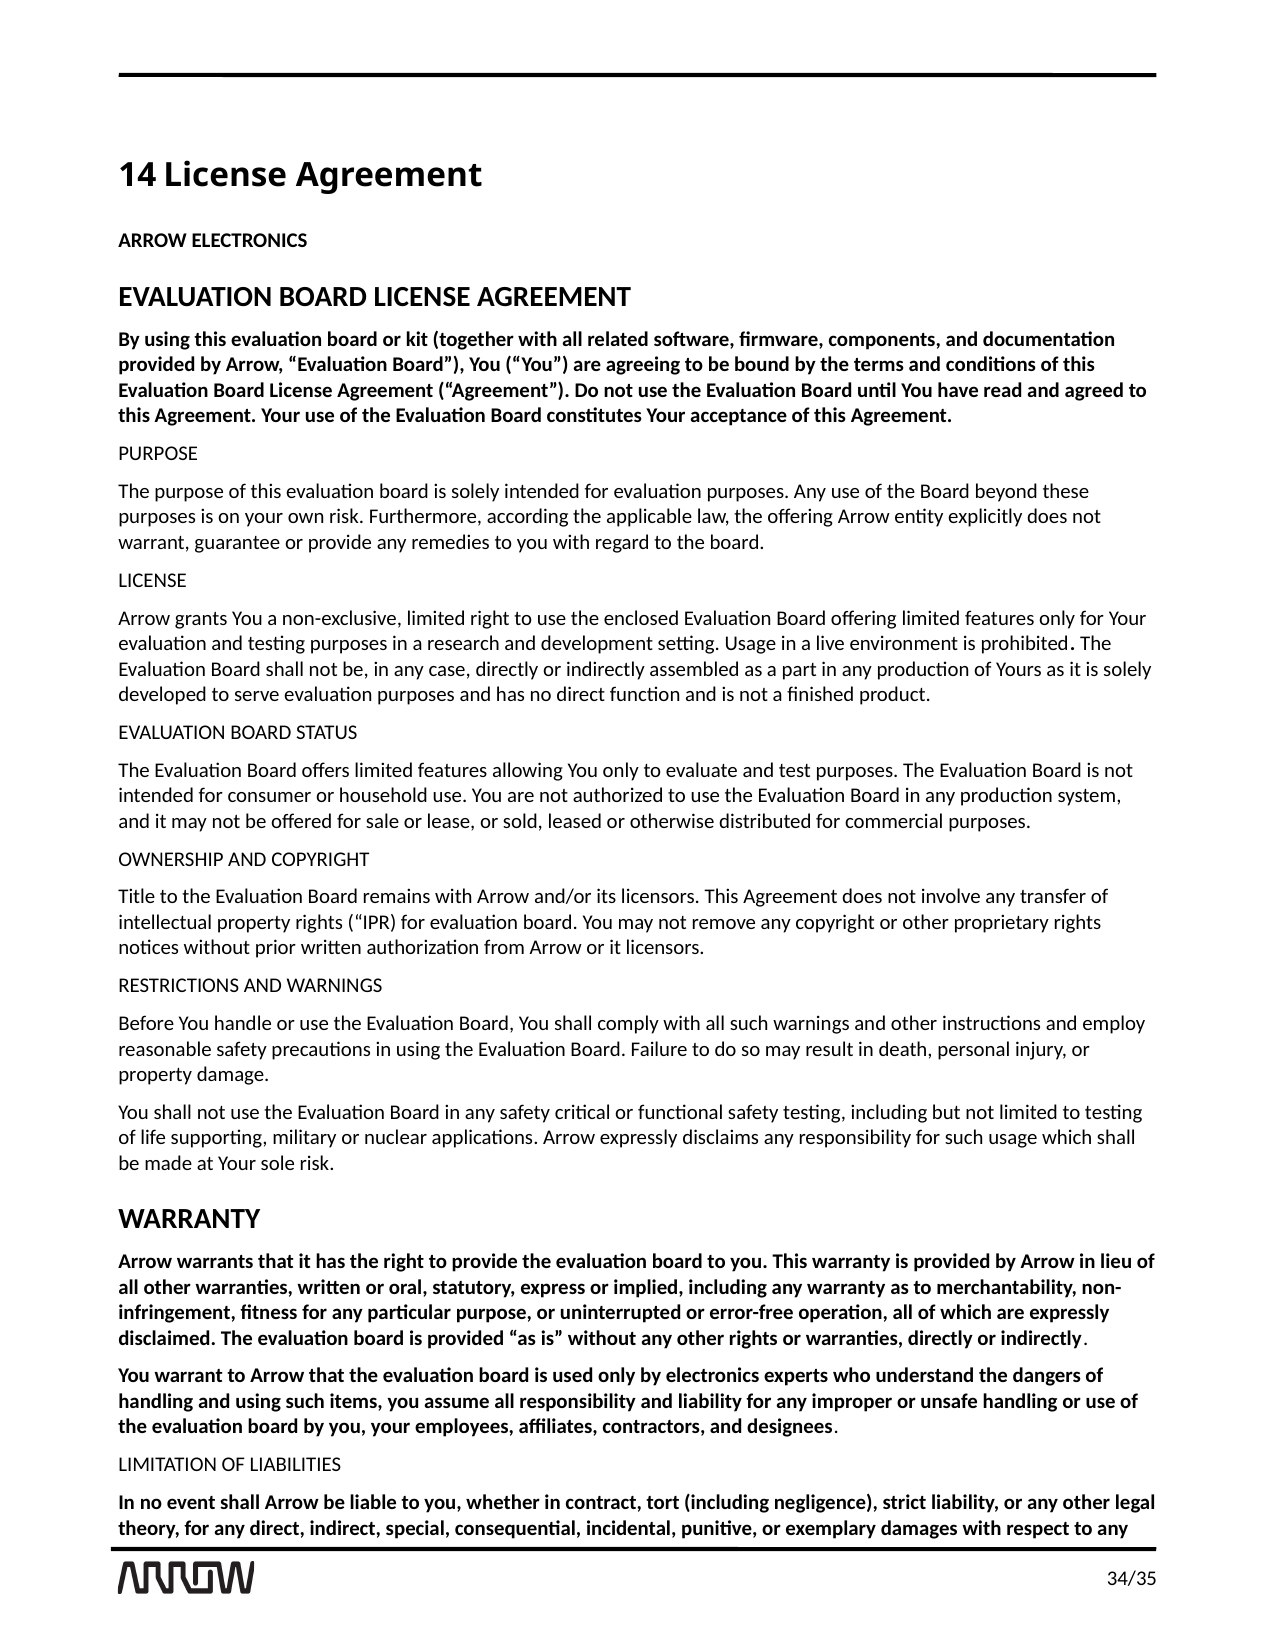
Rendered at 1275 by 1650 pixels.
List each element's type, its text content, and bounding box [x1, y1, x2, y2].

text By using this evaluation board or kit (together with all related software, firmware, components, and documentation provided by Arrow, “Evaluation Board”), You (“You”) are agreeing to be bound by the terms and conditions of this Evaluation Board License Agreement (“Agreement”). Do not use the Evaluation Board until You have read and agreed to this Agreement. Your use of the Evaluation Board constitutes Your acceptance of this Agreement. [118, 326, 1157, 428]
text RESTRICTIONS AND WARNINGS [118, 972, 1157, 998]
text Title to the Evaluation Board remains with Arrow and/or its licensors. This Agreement does not involve any transfer of intellectual property rights (“IPR) for evaluation board. You may not remove any copyright or other proprietary rights notices without prior written authorization from Arrow or it licensors. [118, 884, 1157, 960]
subtitle License Agreement [118, 150, 1157, 196]
text EVALUATION BOARD STATUS [118, 719, 1157, 744]
text Arrow grants You a non-exclusive, limited right to use the enclosed Evaluation Board offering limited features only for Your evaluation and testing purposes in a research and development setting. Usage in a live environment is prohibited. The Evaluation Board shall not be, in any case, directly or indirectly assembled as a part in any production of Yours as it is solely developed to serve evaluation purposes and has no direct function and is not a finished product. [118, 605, 1157, 707]
text Before You handle or use the Evaluation Board, You shall comply with all such warnings and other instructions and employ reasonable safety precautions in using the Evaluation Board. Failure to do so may result in death, personal injury, or property damage. [118, 1010, 1157, 1087]
text Arrow warrants that it has the right to provide the evaluation board to you. This warranty is provided by Arrow in lieu of all other warranties, written or oral, statutory, express or implied, including any warranty as to merchantability, non-infringement, fitness for any particular purpose, or uninterrupted or error-free operation, all of which are expressly disclaimed. The evaluation board is provided “as is” without any other rights or warranties, directly or indirectly. [118, 1248, 1157, 1350]
text You shall not use the Evaluation Board in any safety critical or functional safety testing, including but not limited to testing of life supporting, military or nuclear applications. Arrow expressly disclaims any responsibility for such usage which shall be made at Your sole risk. [118, 1099, 1157, 1175]
picture [117, 1561, 255, 1594]
text You warrant to Arrow that the evaluation board is used only by electronics experts who understand the dangers of handling and using such items, you assume all responsibility and liability for any improper or unsafe handling or use of the evaluation board by you, your employees, affiliates, contractors, and designees. [118, 1363, 1157, 1439]
subtitle WARRANTY [118, 1200, 1157, 1236]
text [118, 1489, 1157, 1540]
text OWNERSHIP AND COPYRIGHT [118, 846, 1157, 871]
subtitle EVALUATION BOARD LICENSE AGREEMENT [118, 278, 1157, 314]
text The purpose of this evaluation board is solely intended for evaluation purposes. Any use of the Board beyond these purposes is on your own risk. Furthermore, according the applicable law, the offering Arrow entity explicitly does not warrant, guarantee or provide any remedies to you with regard to the board. [118, 478, 1157, 554]
text PURPOSE [118, 440, 1157, 466]
text LICENSE [118, 567, 1157, 592]
text LIMITATION OF LIABILITIES [118, 1451, 1157, 1477]
text The Evaluation Board offers limited features allowing You only to evaluate and test purposes. The Evaluation Board is not intended for consumer or household use. You are not authorized to use the Evaluation Board in any production system, and it may not be offered for sale or lease, or sold, leased or otherwise distributed for commercial purposes. [118, 757, 1157, 833]
text ARROW ELECTRONICS [118, 228, 1157, 253]
